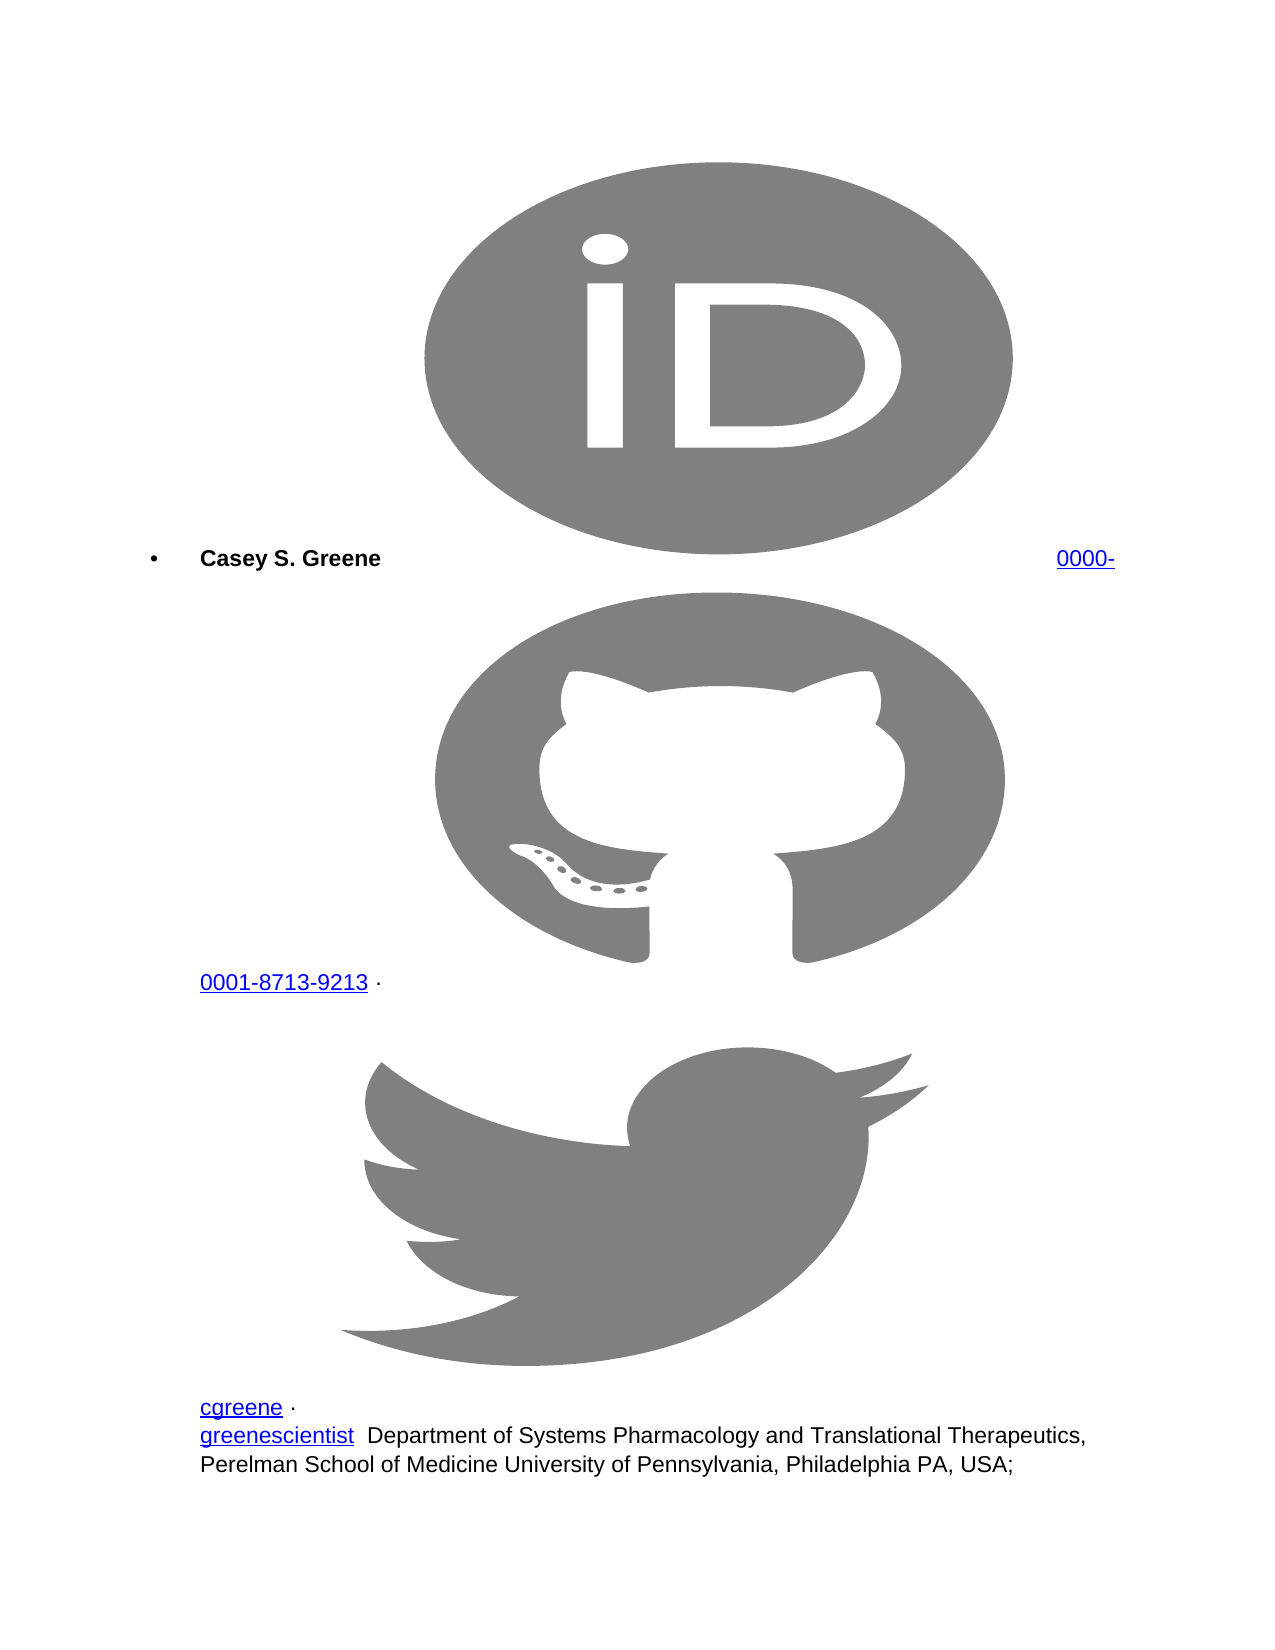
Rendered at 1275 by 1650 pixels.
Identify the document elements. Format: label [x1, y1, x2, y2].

list [150, 150, 1125, 1478]
